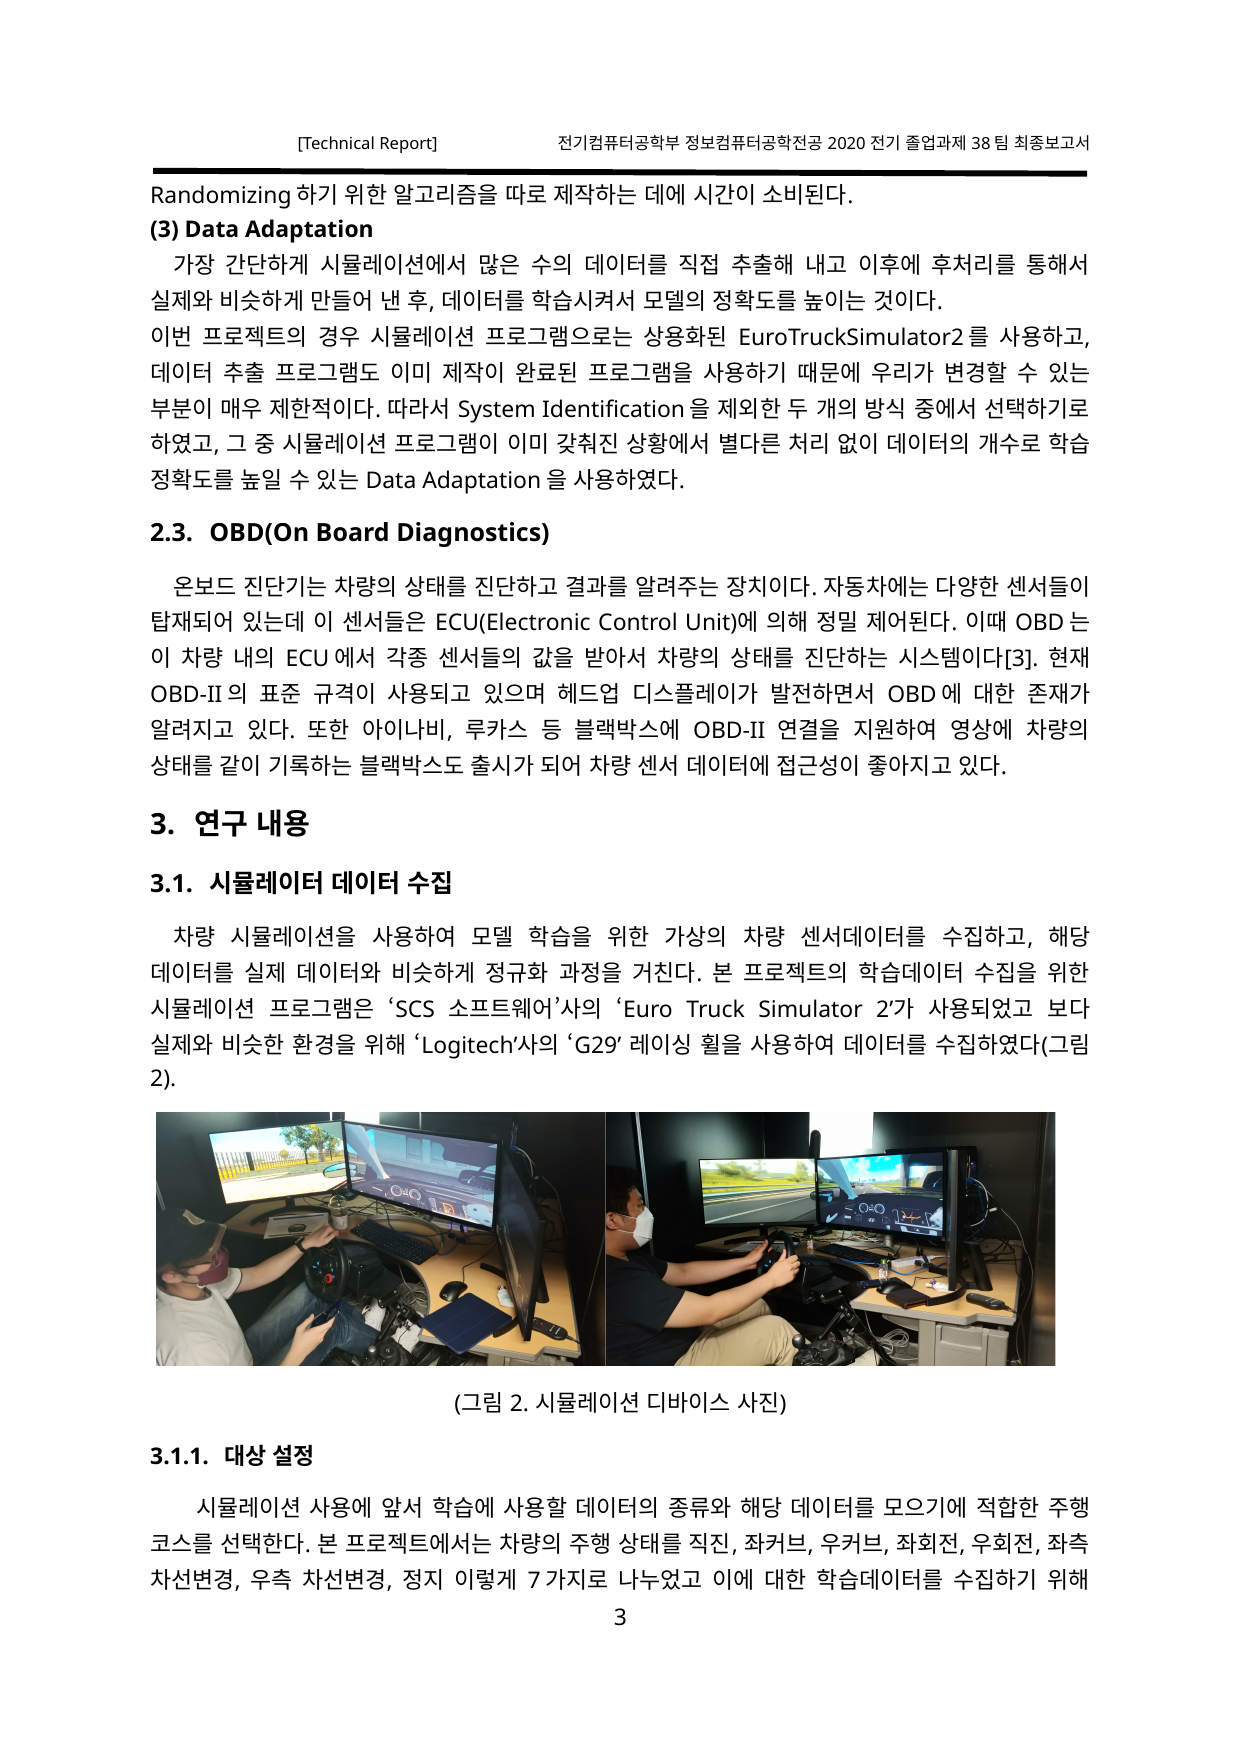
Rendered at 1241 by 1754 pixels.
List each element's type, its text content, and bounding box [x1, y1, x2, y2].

text 차량 시뮬레이션을 사용하여 모델 학습을 위한 가상의 차량 센서데이터를 수집하고, 해당 데이터를 실제 데이터와 비슷하게 정규화 과정을 거친다. 본 프로젝트의 학습데이터 수집을 위한 시뮬레이션 프로그램은 ‘SCS 소프트웨어’사의 ‘Euro Truck Simulator 2’가 사용되었고 보다 실제와 비슷한 환경을 위해 ‘Logitech’사의 ‘G29’ 레이싱 휠을 사용하여 데이터를 수집하였다(그림2). [150, 919, 1090, 1094]
text 가장 간단하게 시뮬레이션에서 많은 수의 데이터를 직접 추출해 내고 이후에 후처리를 통해서 실제와 비슷하게 만들어 낸 후, 데이터를 학습시켜서 모델의 정확도를 높이는 것이다. [150, 247, 1090, 316]
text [150, 177, 1090, 211]
subtitle OBD(On Board Diagnostics) [150, 515, 1090, 549]
text (그림 2. 시뮬레이션 디바이스 사진) [150, 1385, 1090, 1418]
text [150, 1490, 1090, 1595]
subtitle 대상 설정 [150, 1438, 1090, 1471]
text (3) Data Adaptation [150, 213, 1090, 244]
text 온보드 진단기는 차량의 상태를 진단하고 결과를 알려주는 장치이다. 자동차에는 다양한 센서들이 탑재되어 있는데 이 센서들은 ECU(Electronic Control Unit)에 의해 정밀 제어된다. 이때 OBD는 이 차량 내의 ECU에서 각종 센서들의 값을 받아서 차량의 상태를 진단하는 시스템이다[3]. 현재 OBD-II의 표준 규격이 사용되고 있으며 헤드업 디스플레이가 발전하면서 OBD에 대한 존재가 알려지고 있다. 또한 아이나비, 루카스 등 블랙박스에 OBD-II 연결을 지원하여 영상에 차량의 상태를 같이 기록하는 블랙박스도 출시가 되어 차량 센서 데이터에 접근성이 좋아지고 있다. [150, 568, 1090, 781]
subtitle 시뮬레이터 데이터 수집 [150, 863, 1090, 899]
picture [156, 1112, 1056, 1366]
subtitle 연구 내용 [150, 801, 1090, 843]
text 이번 프로젝트의 경우 시뮬레이션 프로그램으로는 상용화된 EuroTruckSimulator2를 사용하고, 데이터 추출 프로그램도 이미 제작이 완료된 프로그램을 사용하기 때문에 우리가 변경할 수 있는 부분이 매우 제한적이다. 따라서 System Identification을 제외한 두 개의 방식 중에서 선택하기로 하였고, 그 중 시뮬레이션 프로그램이 이미 갖춰진 상황에서 별다른 처리 없이 데이터의 개수로 학습 정확도를 높일 수 있는 Data Adaptation을 사용하였다. [150, 319, 1090, 496]
